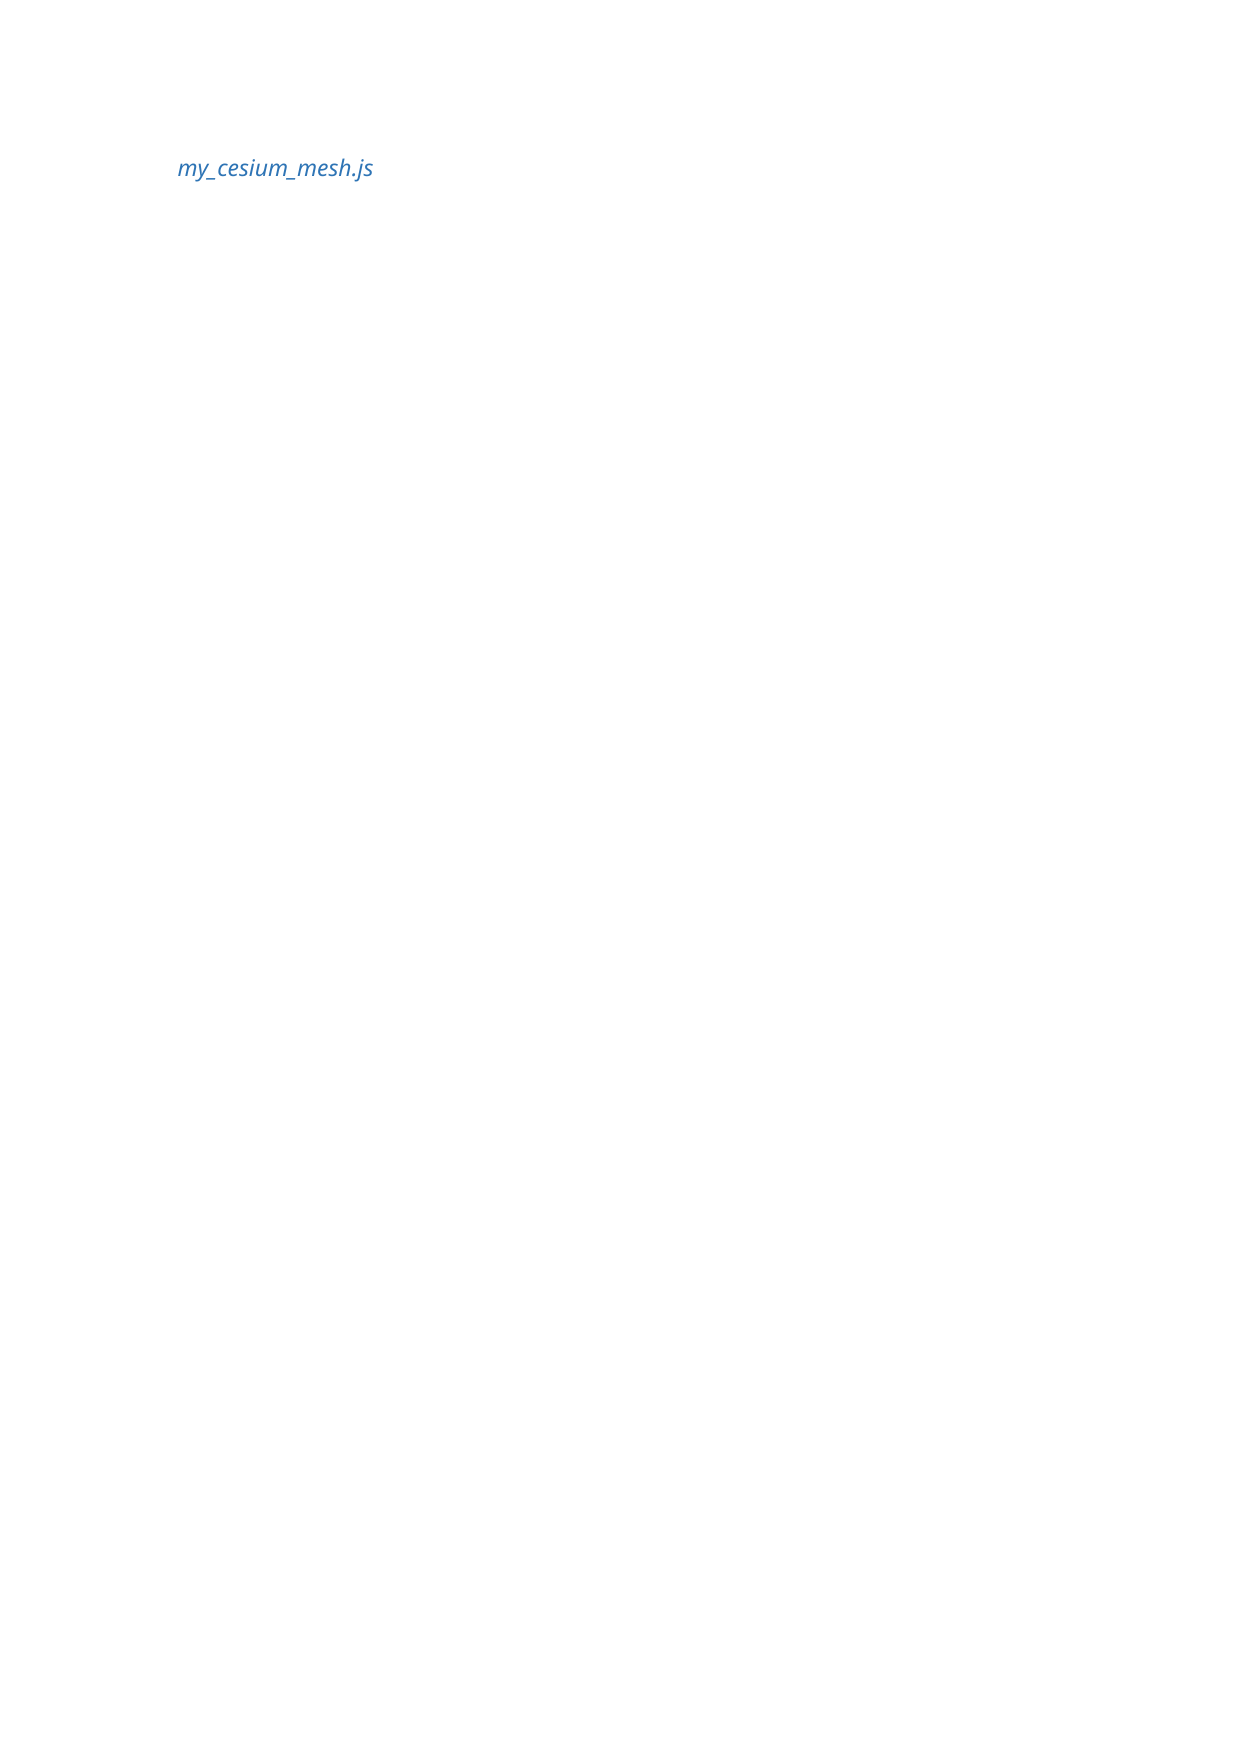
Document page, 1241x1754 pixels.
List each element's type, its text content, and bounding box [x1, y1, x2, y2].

subtitle my_cesium_mesh.js [177, 152, 1063, 183]
